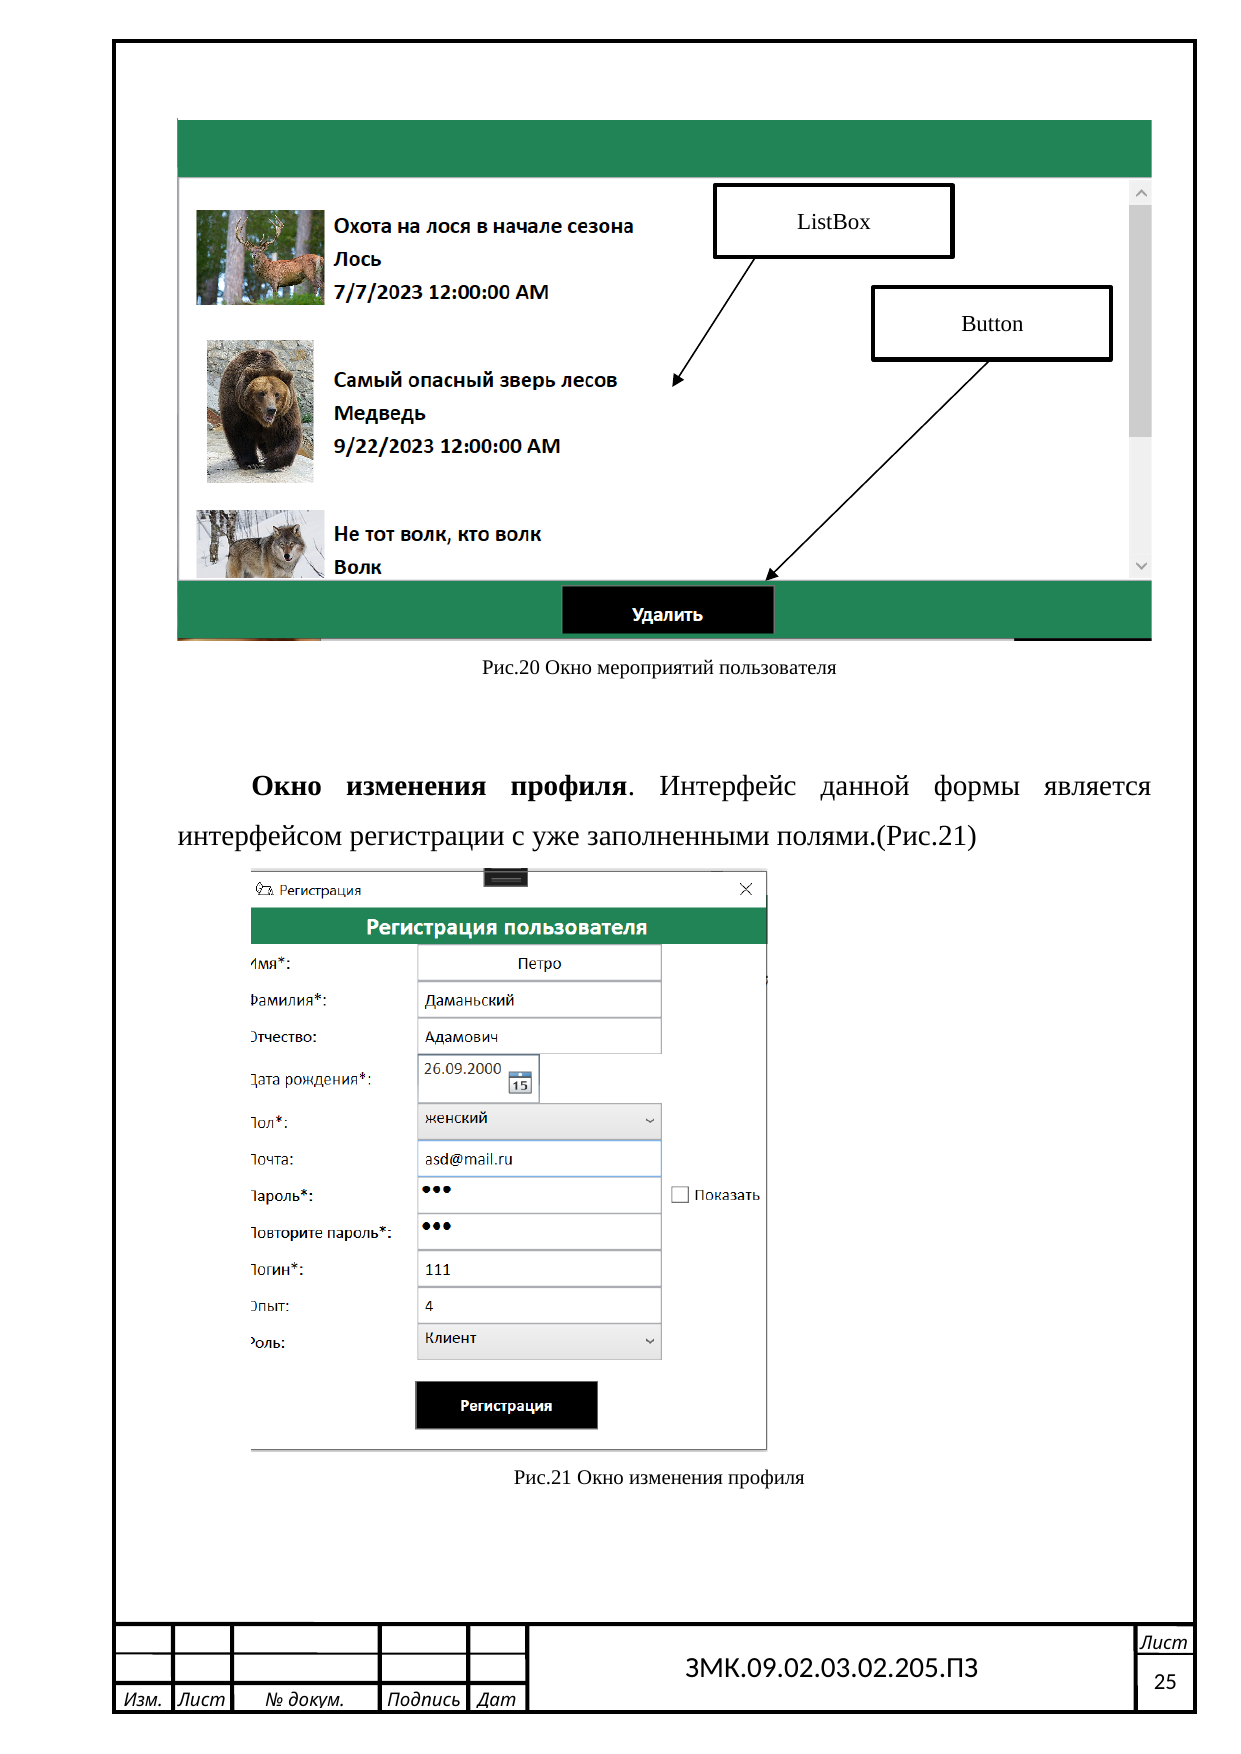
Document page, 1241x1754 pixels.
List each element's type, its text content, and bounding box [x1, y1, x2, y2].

text Окно изменения профиля. Интерфейс данной формы является интерфейсом регистрации с уже заполненными полями.(Рис.21) [177, 768, 1152, 852]
text Рис.20 Окно мероприятий пользователя [177, 655, 1141, 679]
picture [251, 868, 768, 1452]
picture [177, 118, 1152, 641]
text Рис.21 Окно изменения профиля [177, 1465, 1141, 1489]
